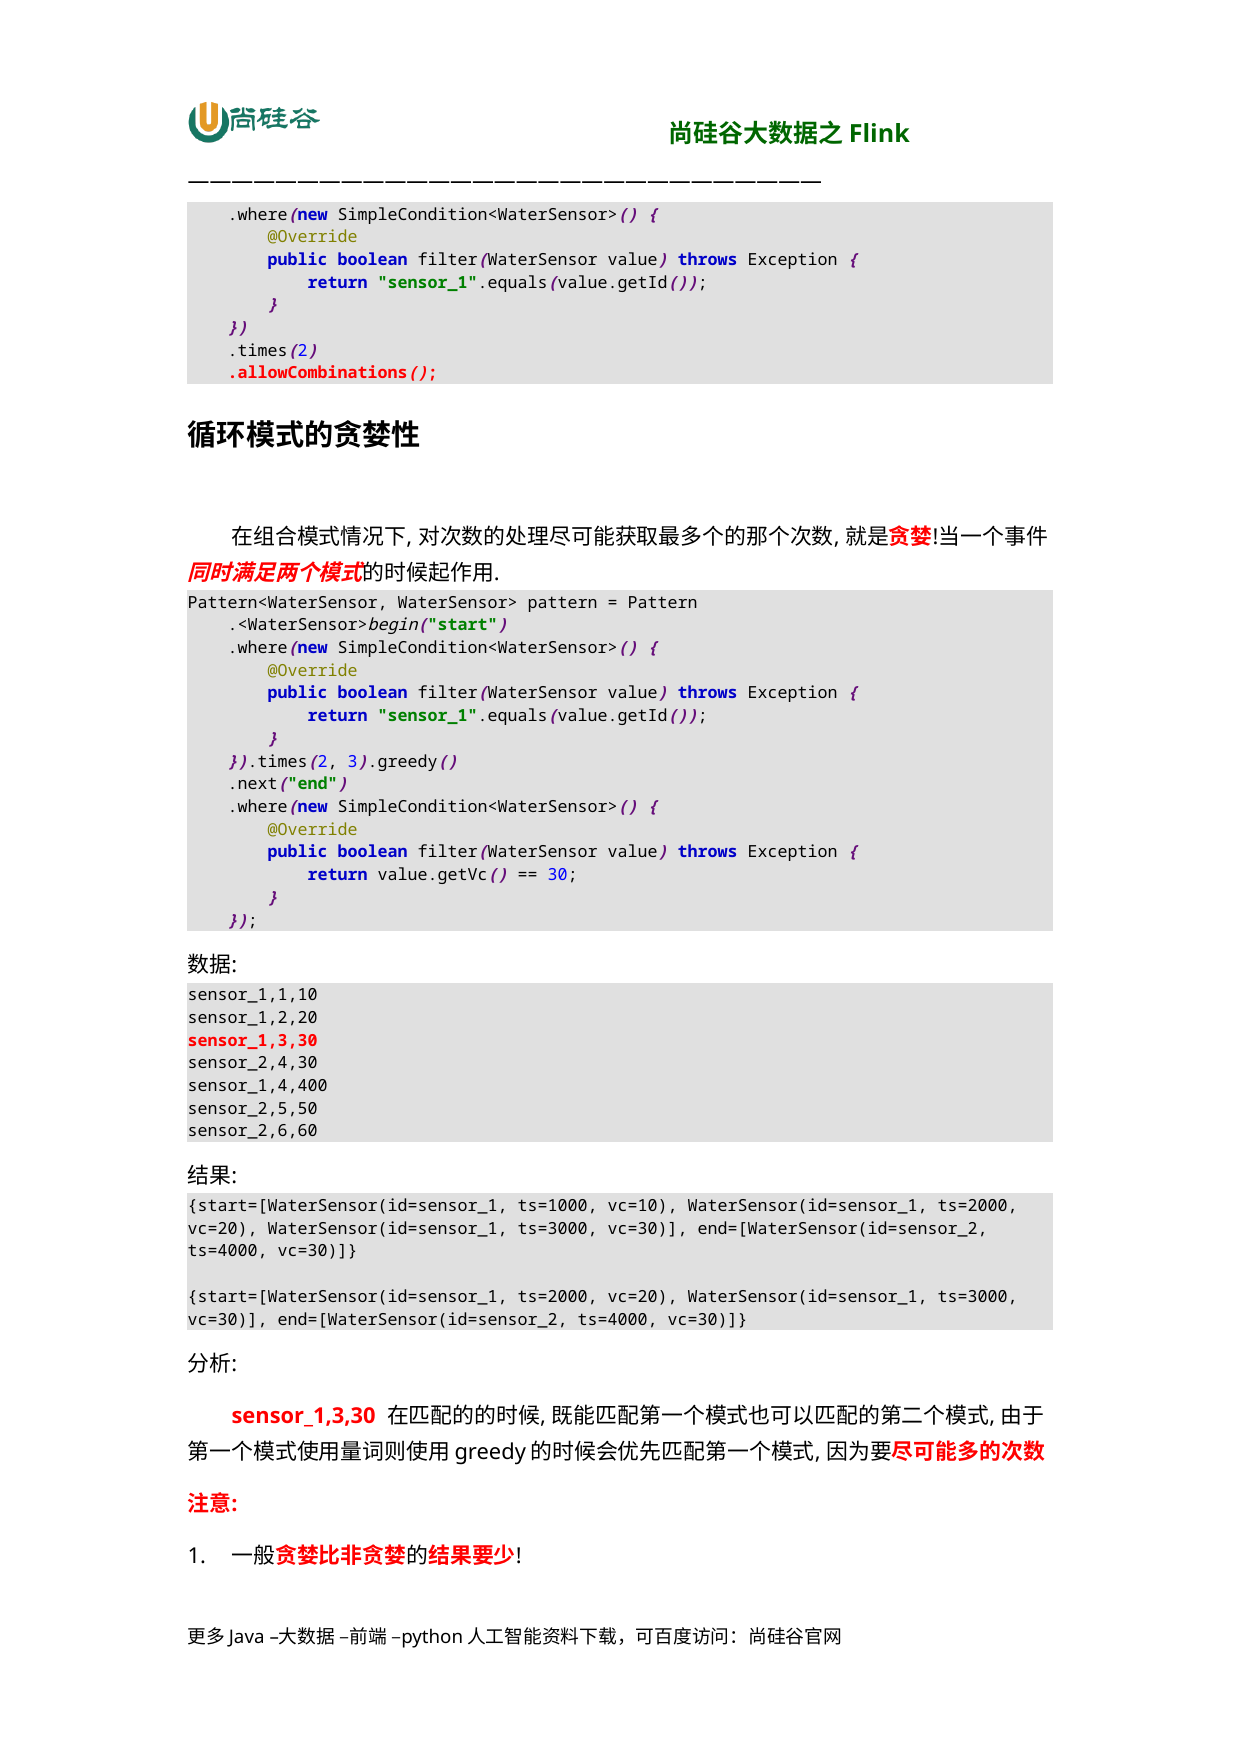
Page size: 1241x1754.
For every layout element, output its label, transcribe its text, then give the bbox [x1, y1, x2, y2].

text {start=[WaterSensor(id=sensor_1, ts=1000, vc=10), WaterSensor(id=sensor_1, ts=2000, vc=20), WaterSensor(id=sensor_1, ts=3000, vc=30)], end=[WaterSensor(id=sensor_2, ts=4000, vc=30)]} [187, 1193, 1053, 1262]
picture [187, 101, 320, 143]
text sensor_1,1,10 sensor_1,2,20 sensor_1,3,30 sensor_2,4,30 sensor_1,4,400 sensor_2,5,50 sensor_2,6,60 [187, 983, 1053, 1142]
text {start=[WaterSensor(id=sensor_1, ts=2000, vc=20), WaterSensor(id=sensor_1, ts=3000, vc=30)], end=[WaterSensor(id=sensor_2, ts=4000, vc=30)]} [187, 1284, 1053, 1330]
text 注意: [187, 1486, 1053, 1518]
text sensor_1,3,30 在匹配的的时候, 既能匹配第一个模式也可以匹配的第二个模式, 由于第一个模式使用量词则使用greedy的时候会优先匹配第一个模式, 因为要尽可能多的次数 [187, 1398, 1053, 1466]
text 结果: [187, 1158, 1053, 1190]
subtitle 循环模式的贪婪性 [187, 400, 1053, 465]
text 分析: [187, 1346, 1053, 1378]
text 在组合模式情况下, 对次数的处理尽可能获取最多个的那个次数, 就是贪婪!当一个事件同时满足两个模式的时候起作用. [187, 519, 1053, 587]
text 数据: [187, 947, 1053, 979]
text Pattern<WaterSensor, WaterSensor> pattern = Pattern .<WaterSensor>begin("start") .where(new SimpleCondition<WaterSensor>() { @Override public boolean filter(WaterSensor value) throws Exception { return "sensor_1".equals(value.getId()); } }).times(2, 3).greedy() .next("end") .where(new SimpleCondition<WaterSensor>() { @Override public boolean filter(WaterSensor value) throws Exception { return value.getVc() == 30; } }); [187, 590, 1053, 931]
list 一般贪婪比非贪婪的结果要少! [187, 1537, 1053, 1570]
